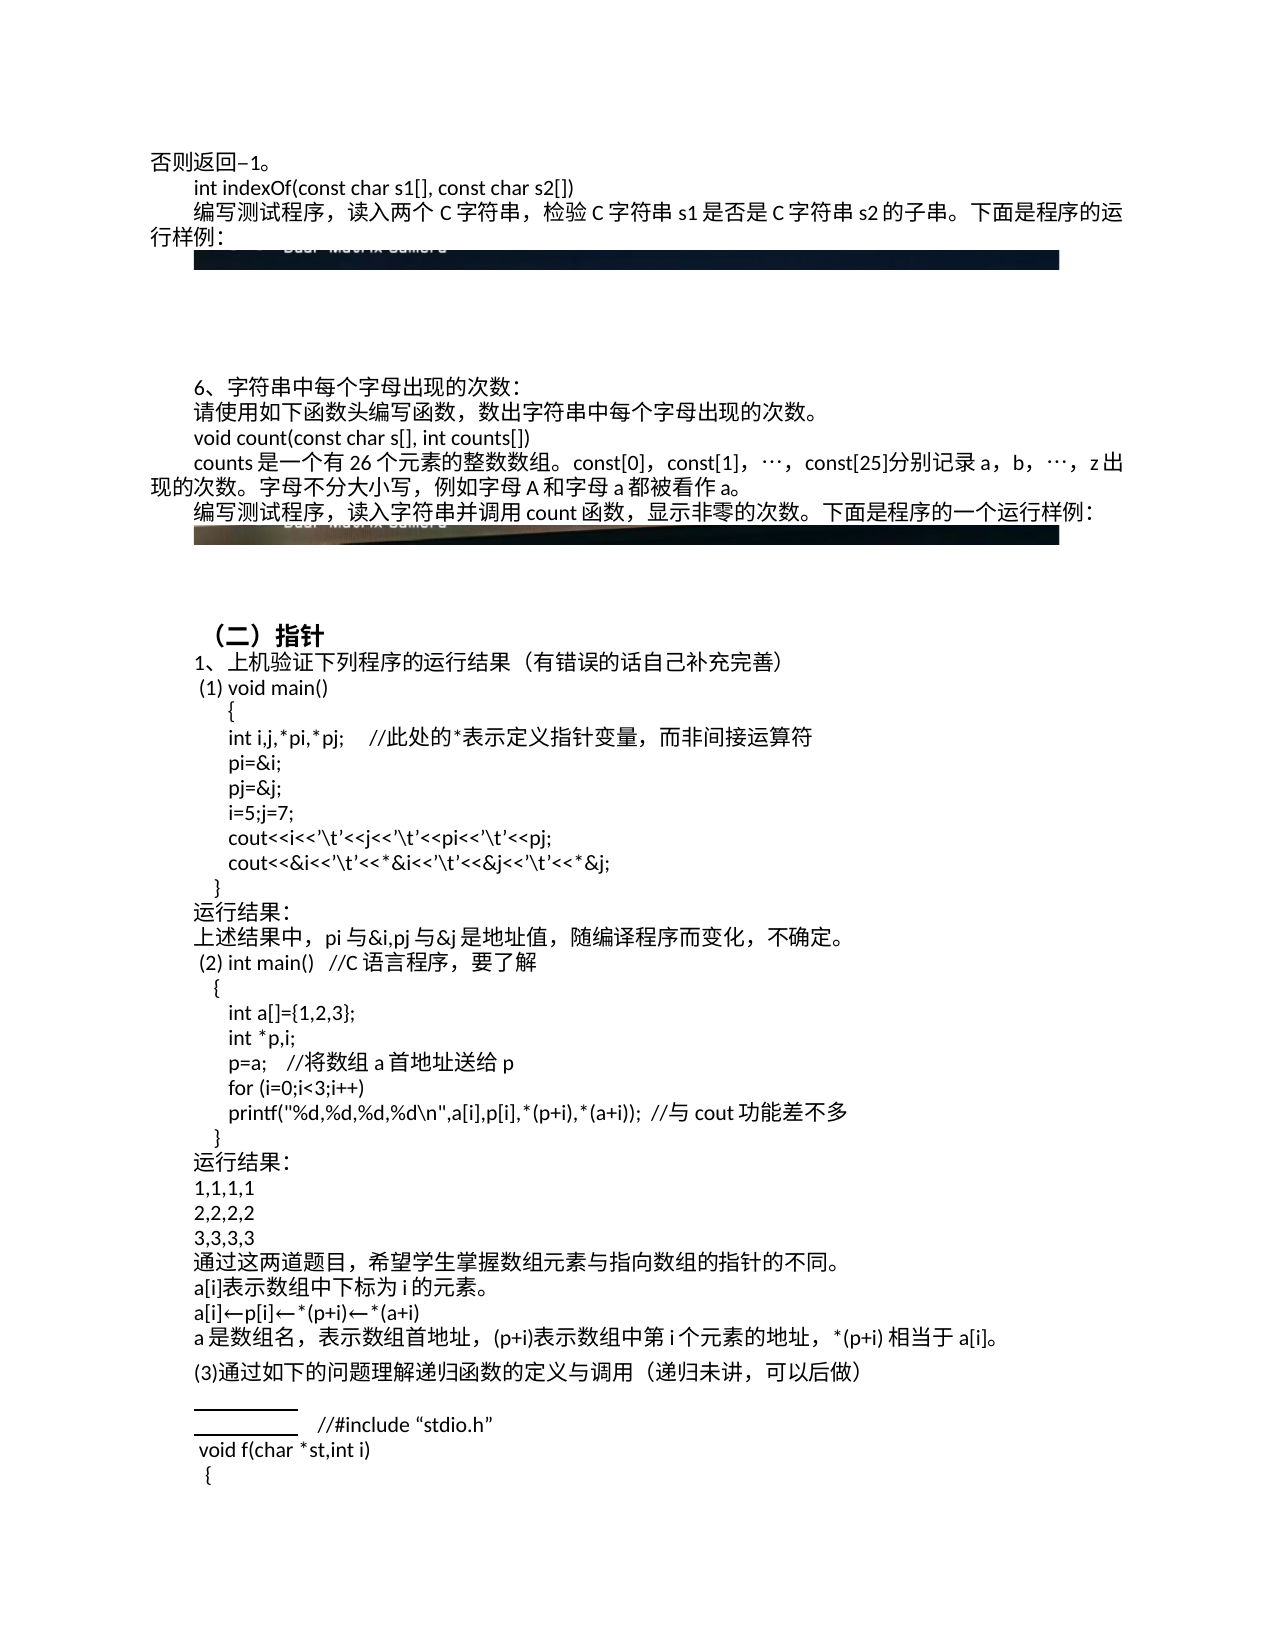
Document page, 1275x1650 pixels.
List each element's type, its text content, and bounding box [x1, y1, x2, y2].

text printf("%d,%d,%d,%d\n",a[i],p[i],*(p+i),*(a+i)); //与cout功能差不多 [150, 1100, 1125, 1125]
text cout<<&i<<’\t’<<*&i<<’\t’<<&j<<’\t’<<*&j; [150, 850, 1125, 875]
text 编写测试程序，读入两个C字符串，检验C字符串s1是否是C字符串s2的子串。下面是程序的运行样例： [150, 200, 1125, 250]
text (1) void main() [150, 675, 1125, 700]
text pj=&j; [150, 775, 1125, 800]
text for (i=0;i<3;i++) [150, 1075, 1125, 1100]
text { [150, 1462, 1125, 1487]
text a是数组名，表示数组首地址，(p+i)表示数组中第i个元素的地址，*(p+i) 相当于a[i]。 [150, 1325, 1125, 1350]
text 2,2,2,2 [150, 1200, 1125, 1225]
text 运行结果： [150, 900, 1125, 925]
text 编写测试程序，读入字符串并调用count函数，显示非零的次数。下面是程序的一个运行样例： [150, 500, 1125, 525]
text int indexOf(const char s1[], const char s2[]) [150, 175, 1125, 200]
text （二）指针 [150, 625, 1125, 650]
text 通过这两道题目，希望学生掌握数组元素与指向数组的指针的不同。 [150, 1250, 1125, 1275]
text 1、上机验证下列程序的运行结果（有错误的话自己补充完善） [150, 650, 1125, 675]
text (3)通过如下的问题理解递归函数的定义与调用（递归未讲，可以后做） [150, 1350, 1125, 1387]
text p=a; //将数组a首地址送给p [150, 1050, 1125, 1075]
text (2) int main() //C语言程序，要了解 [150, 950, 1125, 975]
text void f(char *st,int i) [150, 1437, 1125, 1462]
text int a[]={1,2,3}; [150, 1000, 1125, 1025]
text //#include “stdio.h” [150, 1412, 1125, 1437]
text } [150, 1125, 1125, 1150]
text } [150, 875, 1125, 900]
text 1,1,1,1 [150, 1175, 1125, 1200]
text int i,j,*pi,*pj; //此处的*表示定义指针变量，而非间接运算符 [150, 725, 1125, 750]
text 3,3,3,3 [150, 1225, 1125, 1250]
text void count(const char s[], int counts[]) [150, 425, 1125, 450]
text a[i]表示数组中下标为i的元素。 [150, 1275, 1125, 1300]
text 6、字符串中每个字母出现的次数： [150, 375, 1125, 400]
text { [150, 975, 1125, 1000]
text pi=&i; [150, 750, 1125, 775]
text int *p,i; [150, 1025, 1125, 1050]
text 上述结果中，pi与&i,pj与&j是地址值，随编译程序而变化，不确定。 [150, 925, 1125, 950]
text a[i]←p[i]←*(p+i)←*(a+i) [150, 1300, 1125, 1325]
text 请使用如下函数头编写函数，数出字符串中每个字母出现的次数。 [150, 400, 1125, 425]
text cout<<i<<’\t’<<j<<’\t’<<pi<<’\t’<<pj; [150, 825, 1125, 850]
text 运行结果： [150, 1150, 1125, 1175]
text ｛ [150, 700, 1125, 725]
text i=5;j=7; [150, 800, 1125, 825]
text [150, 150, 1125, 175]
text counts是一个有26个元素的整数数组。const[0]，const[1]，…，const[25]分别记录a，b，…，z出现的次数。字母不分大小写，例如字母A和字母a都被看作a。 [150, 450, 1125, 500]
